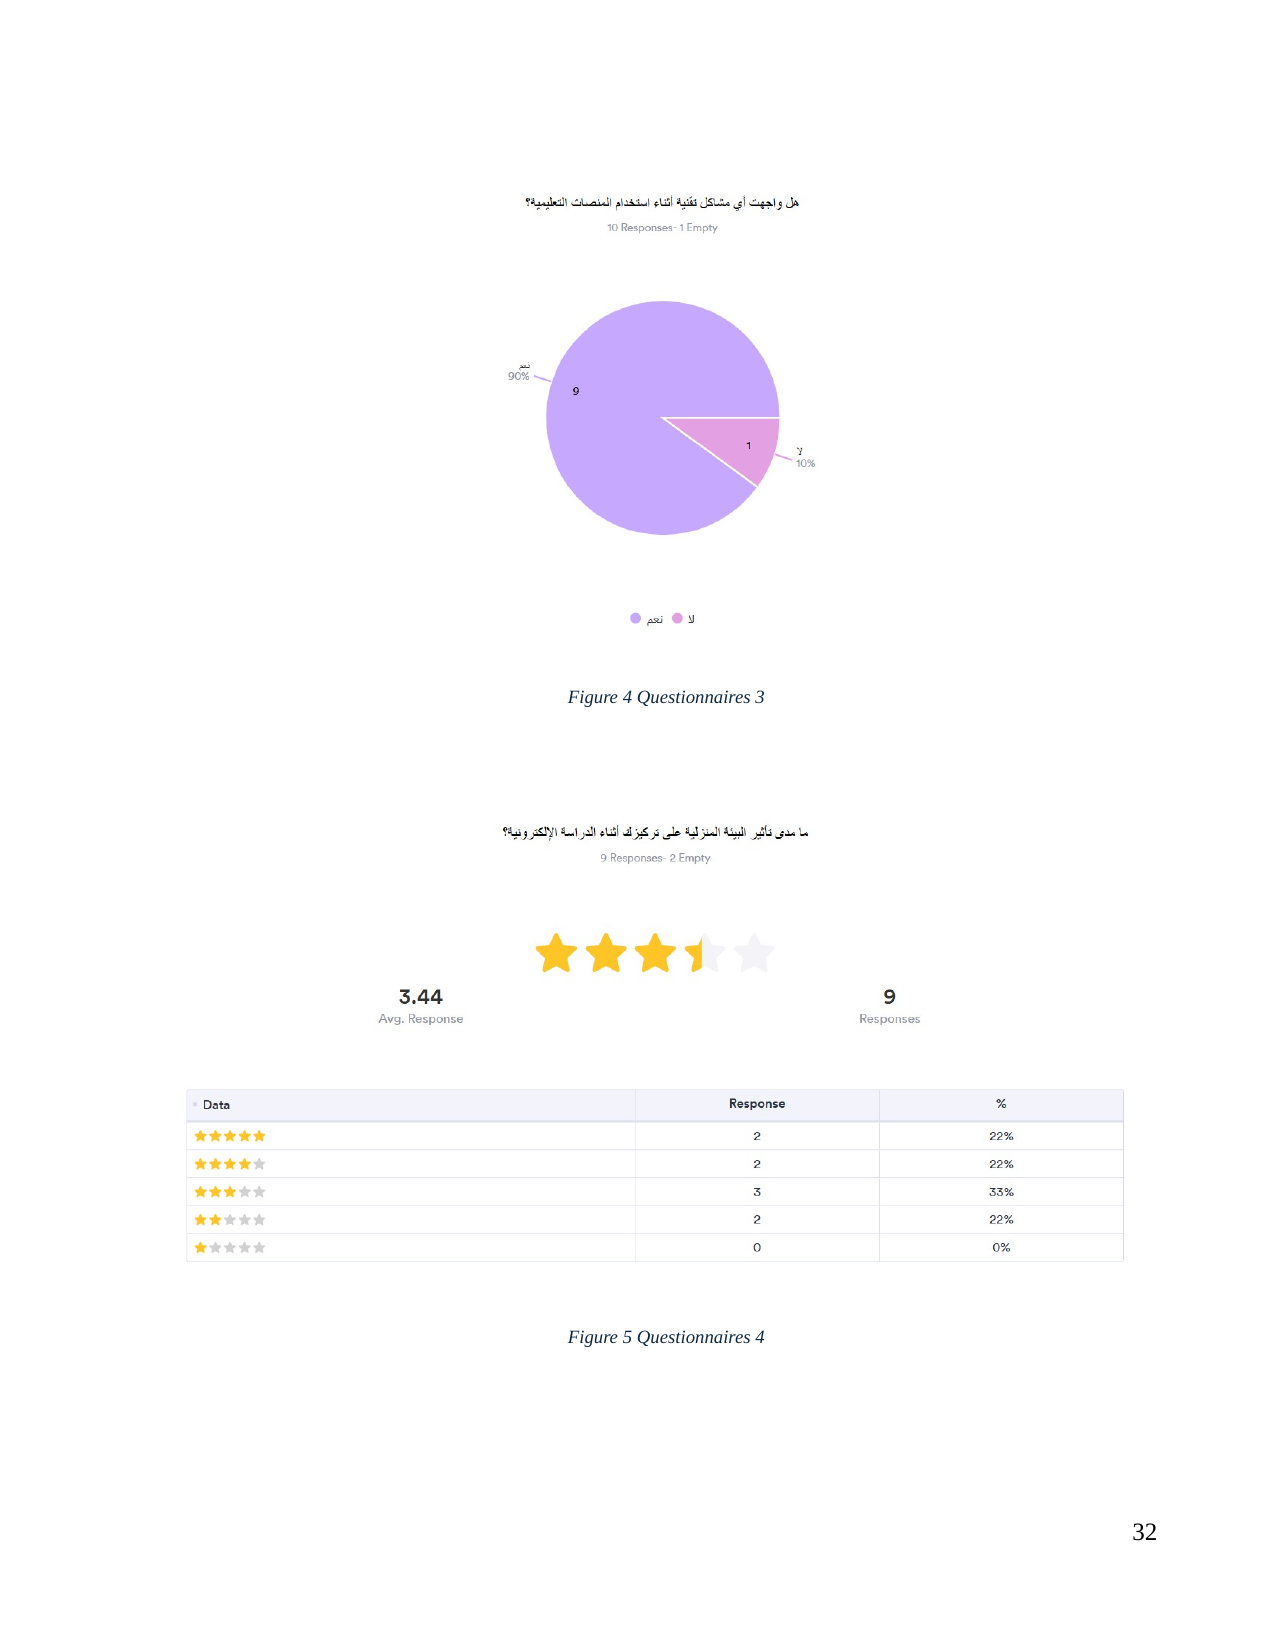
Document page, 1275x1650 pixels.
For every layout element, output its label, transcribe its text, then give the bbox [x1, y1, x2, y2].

picture [177, 777, 1157, 1305]
picture [177, 135, 1157, 665]
